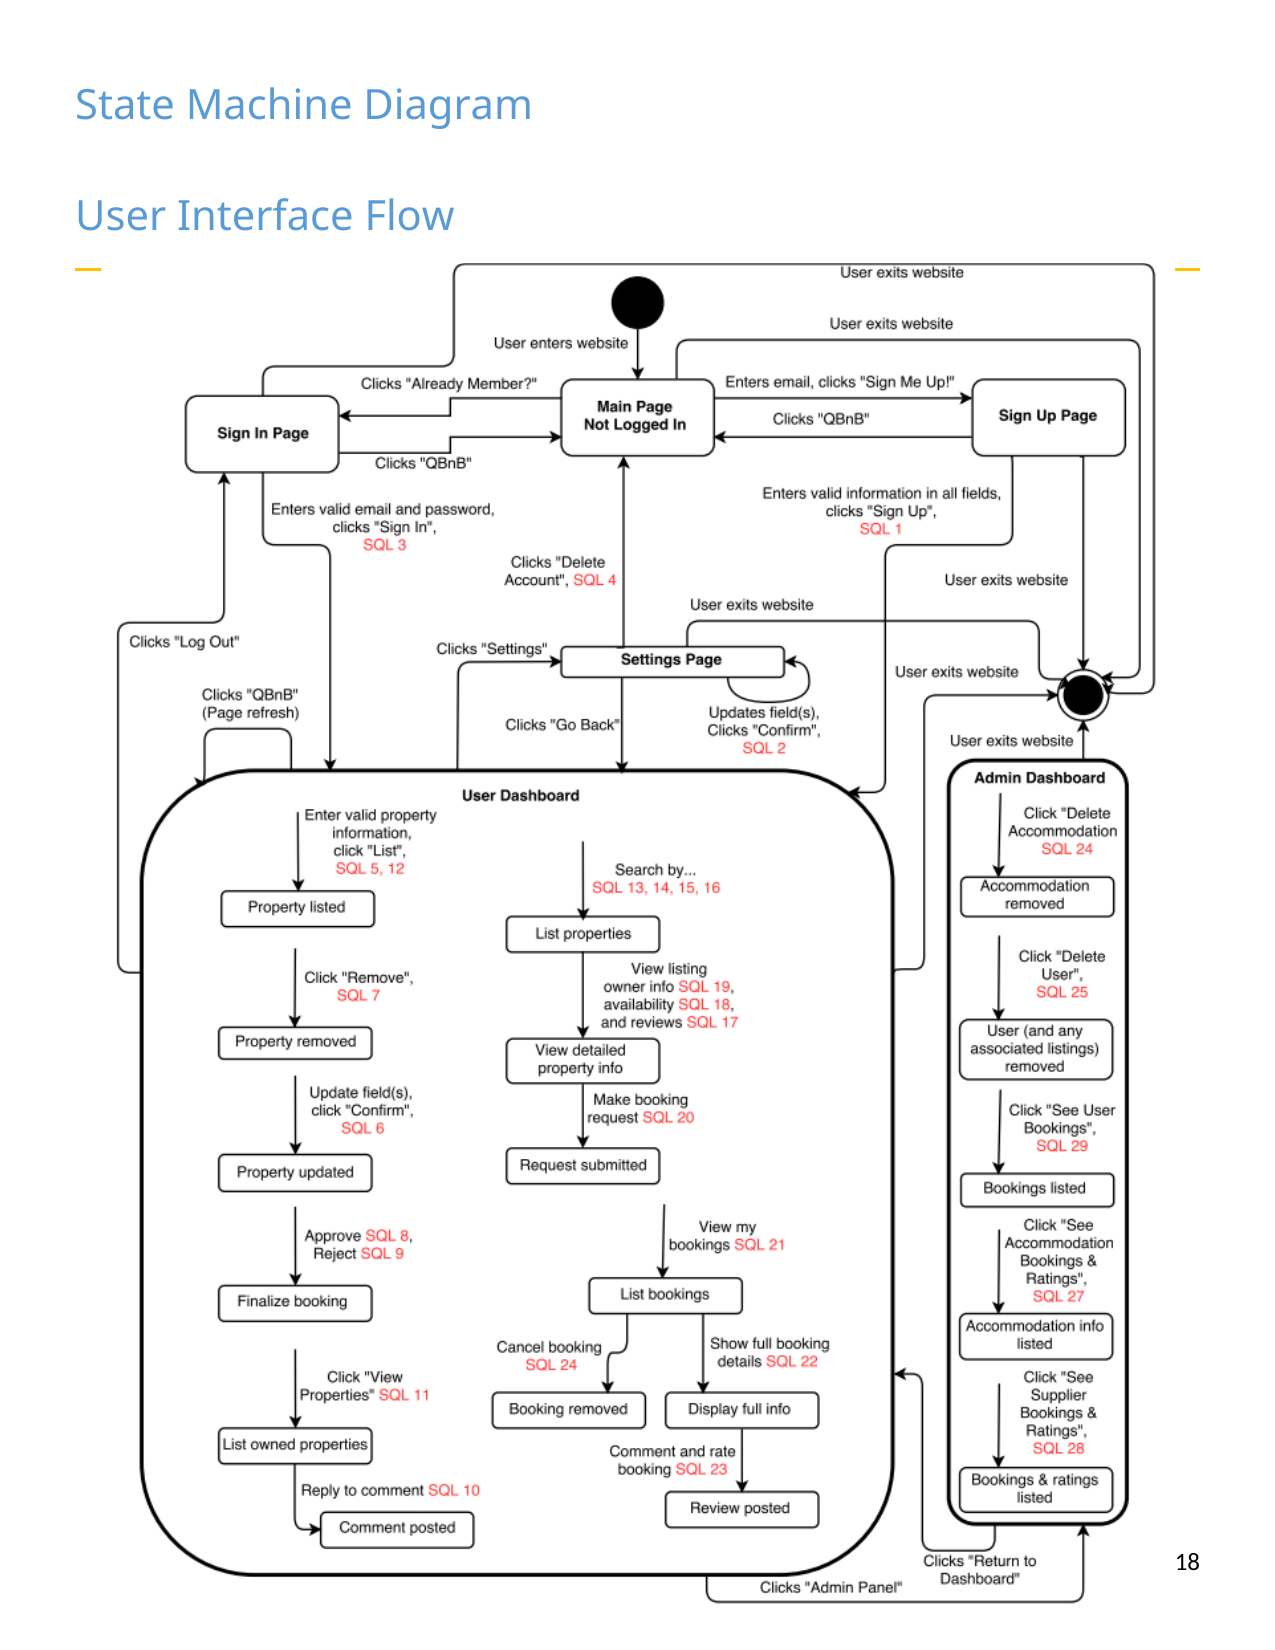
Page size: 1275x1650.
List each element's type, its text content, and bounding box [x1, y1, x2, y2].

subtitle User Interface Flow [75, 186, 1200, 268]
subtitle State Machine Diagram [75, 75, 1200, 132]
